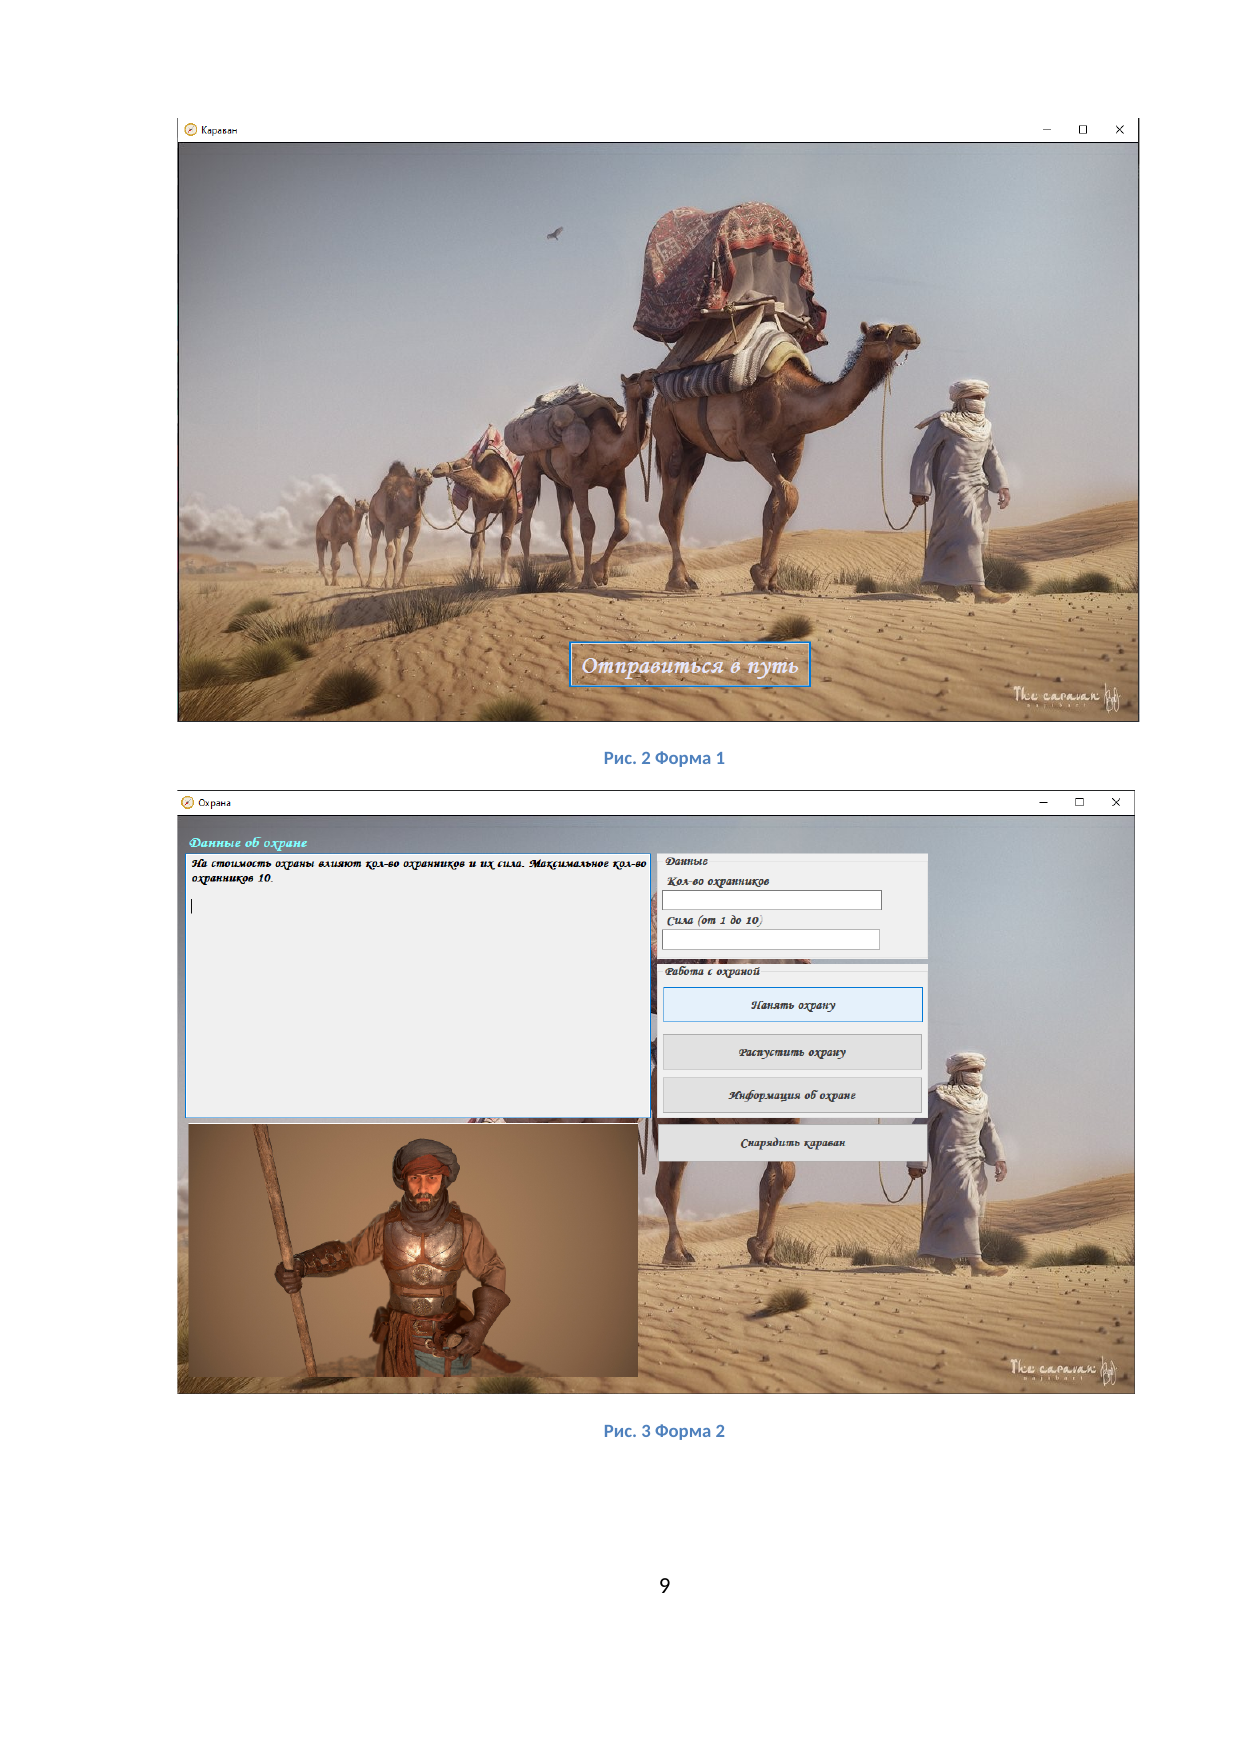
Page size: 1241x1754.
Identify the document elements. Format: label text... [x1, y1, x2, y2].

picture [177, 118, 1140, 722]
picture [177, 790, 1135, 1394]
text Рис. 2 Форма 1 [177, 747, 1152, 769]
text Рис. 3 Форма 2 [177, 1419, 1152, 1442]
